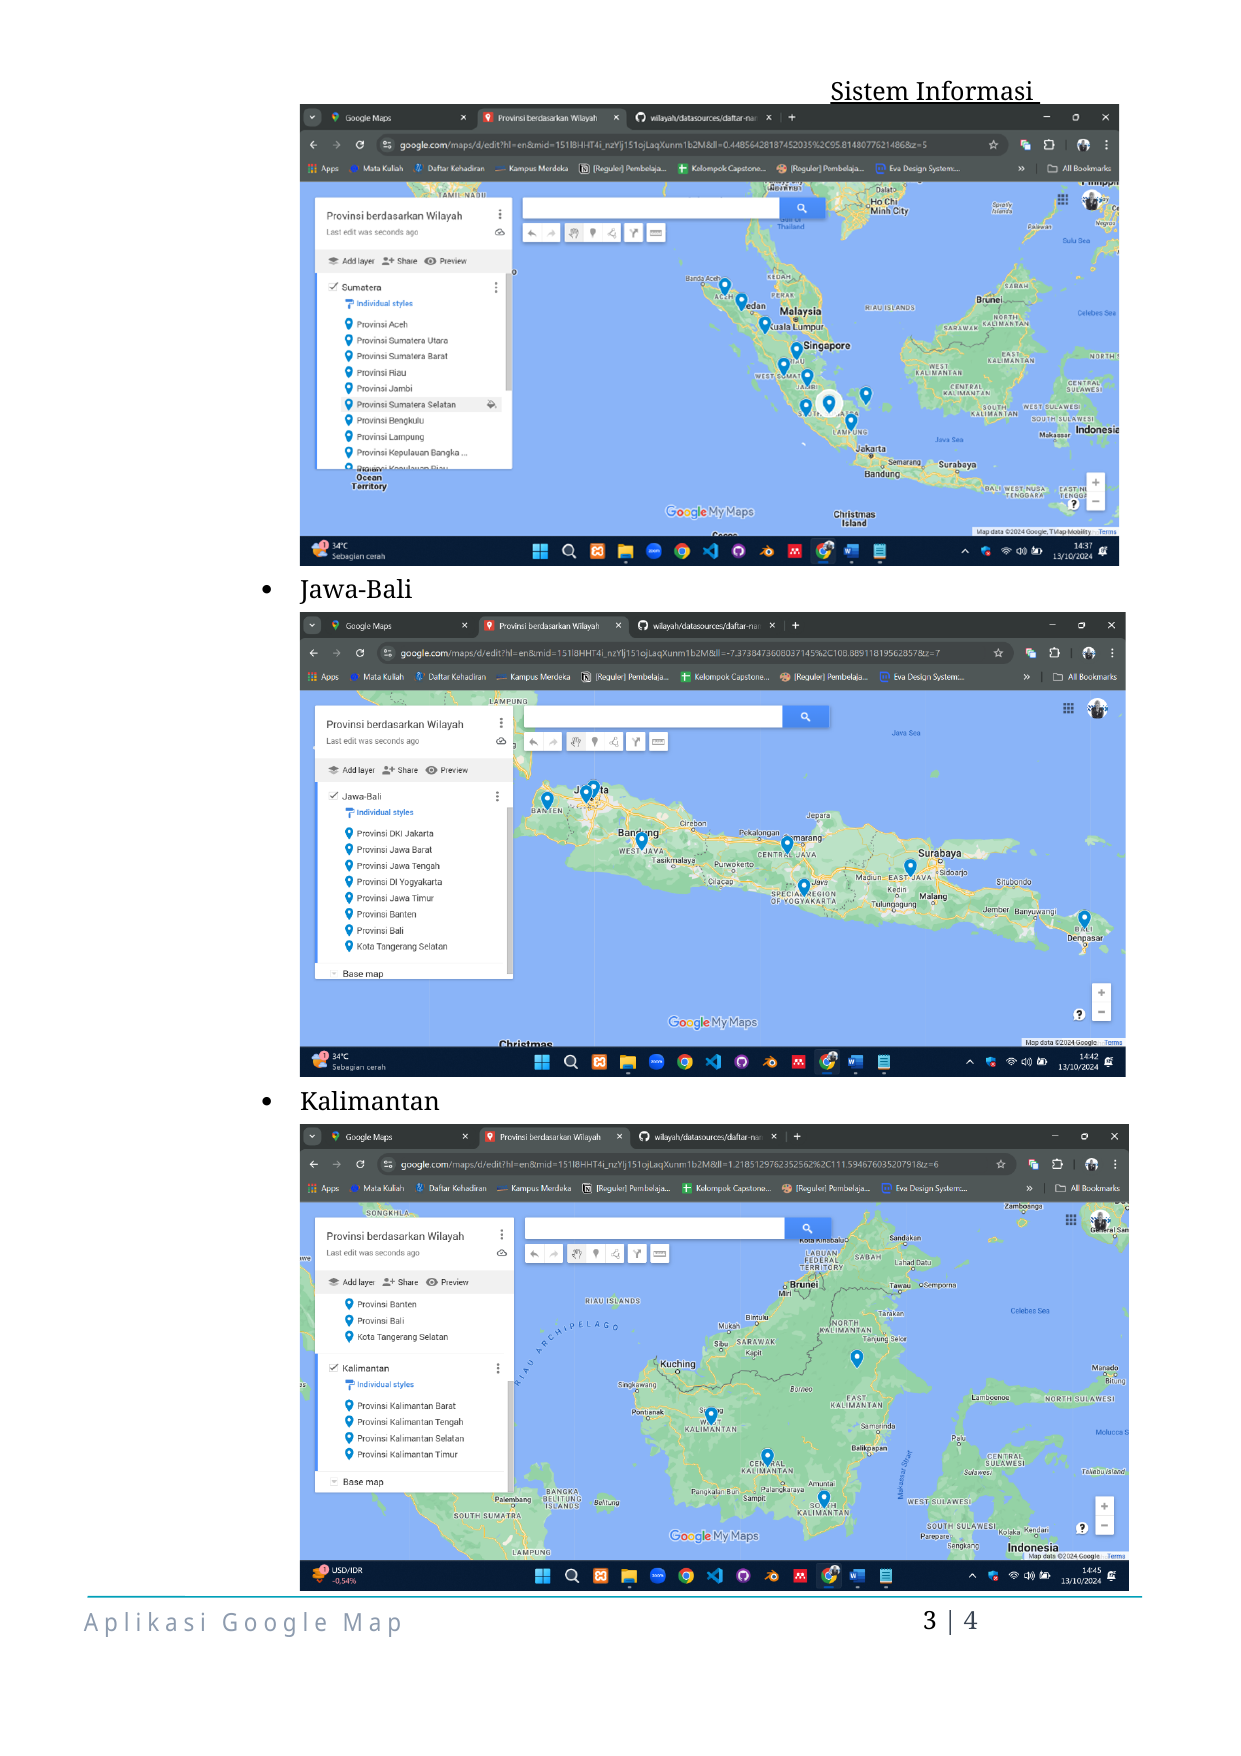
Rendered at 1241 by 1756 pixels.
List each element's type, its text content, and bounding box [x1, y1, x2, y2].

picture [299, 1124, 1129, 1591]
picture [299, 612, 1126, 1077]
list Jawa-Bali [262, 572, 1123, 606]
picture [299, 104, 1120, 566]
list Kalimantan [262, 1083, 1123, 1117]
